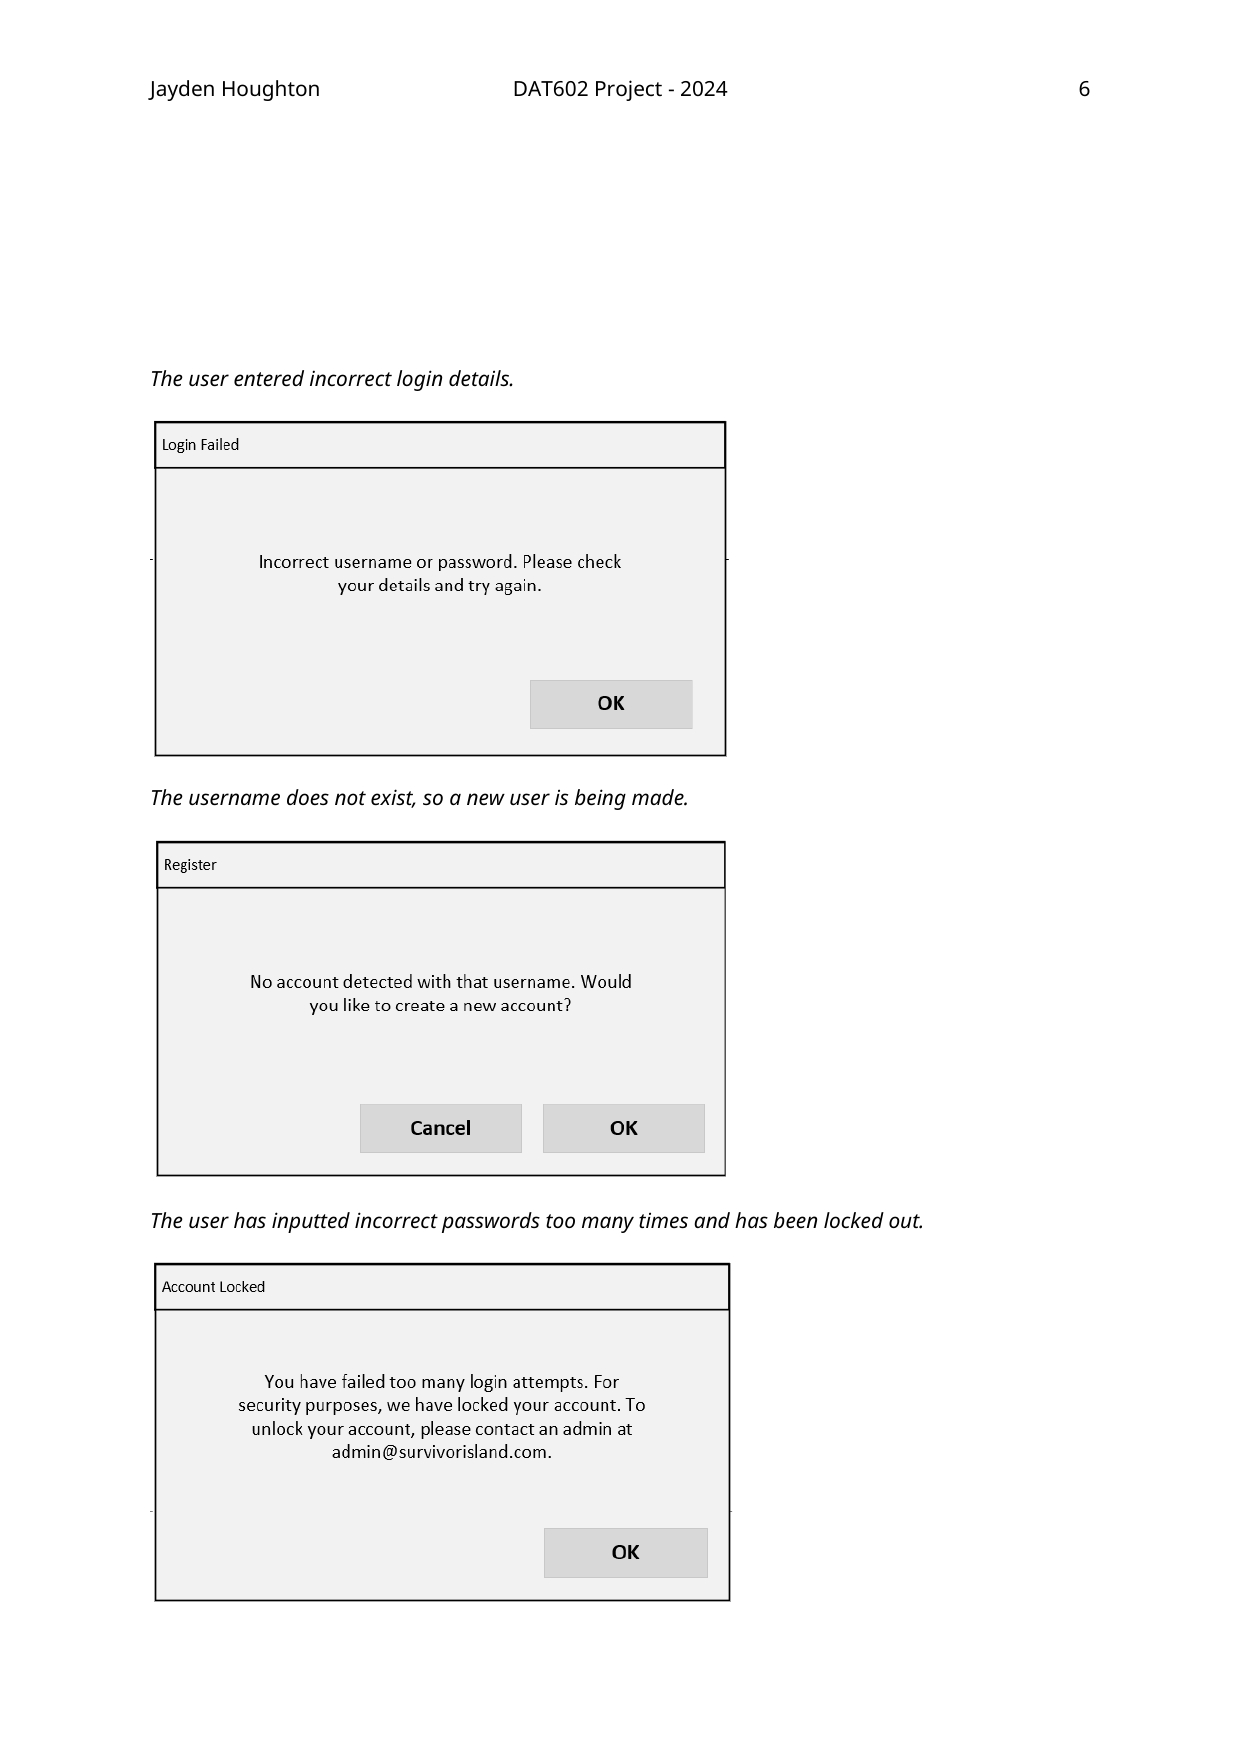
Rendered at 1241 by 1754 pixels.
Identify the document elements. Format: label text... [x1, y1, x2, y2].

picture [150, 417, 730, 758]
text The user has inputted incorrect passwords too many times and has been locked out. [150, 1206, 1090, 1234]
text The username does not exist, so a new user is being made. [150, 783, 1090, 811]
picture [150, 1259, 733, 1603]
text The user entered incorrect login details. [150, 364, 1090, 392]
picture [150, 836, 726, 1182]
